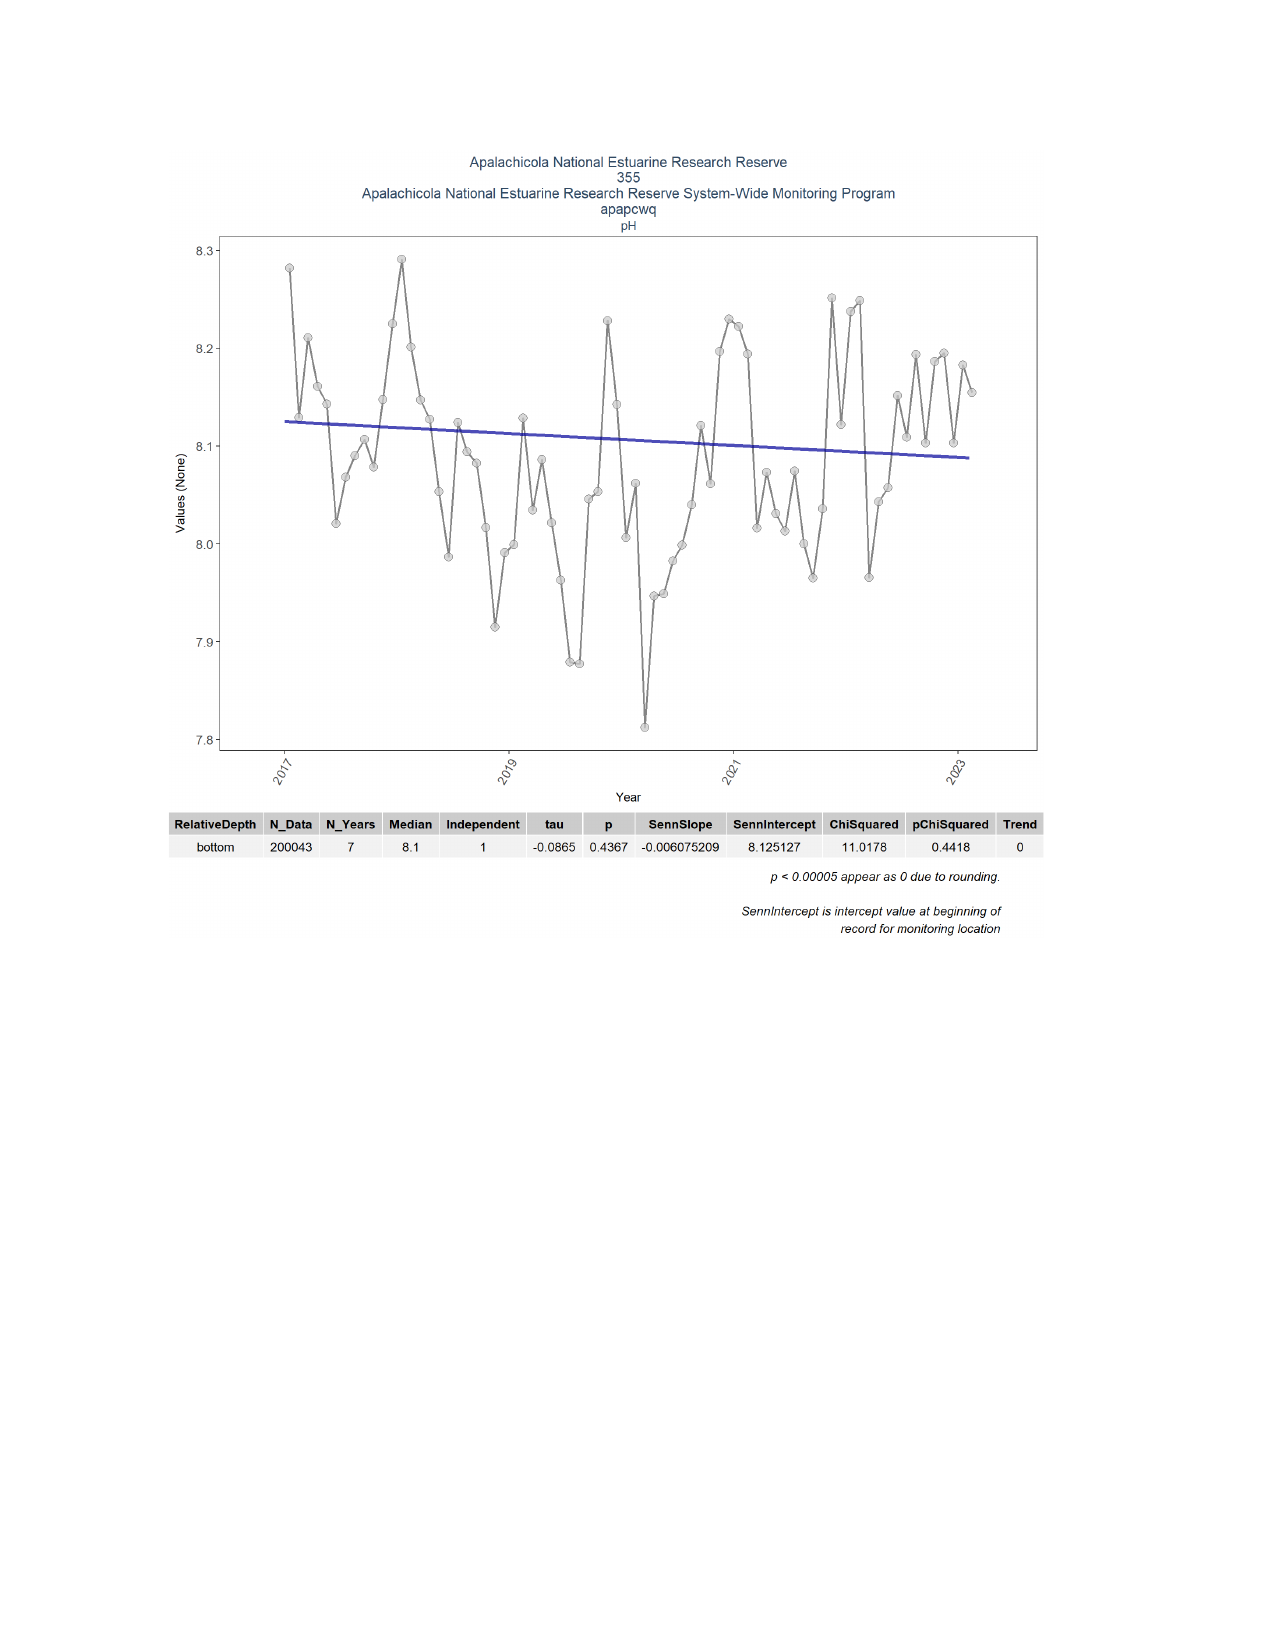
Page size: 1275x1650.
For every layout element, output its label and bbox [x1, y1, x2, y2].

picture [168, 150, 1044, 938]
